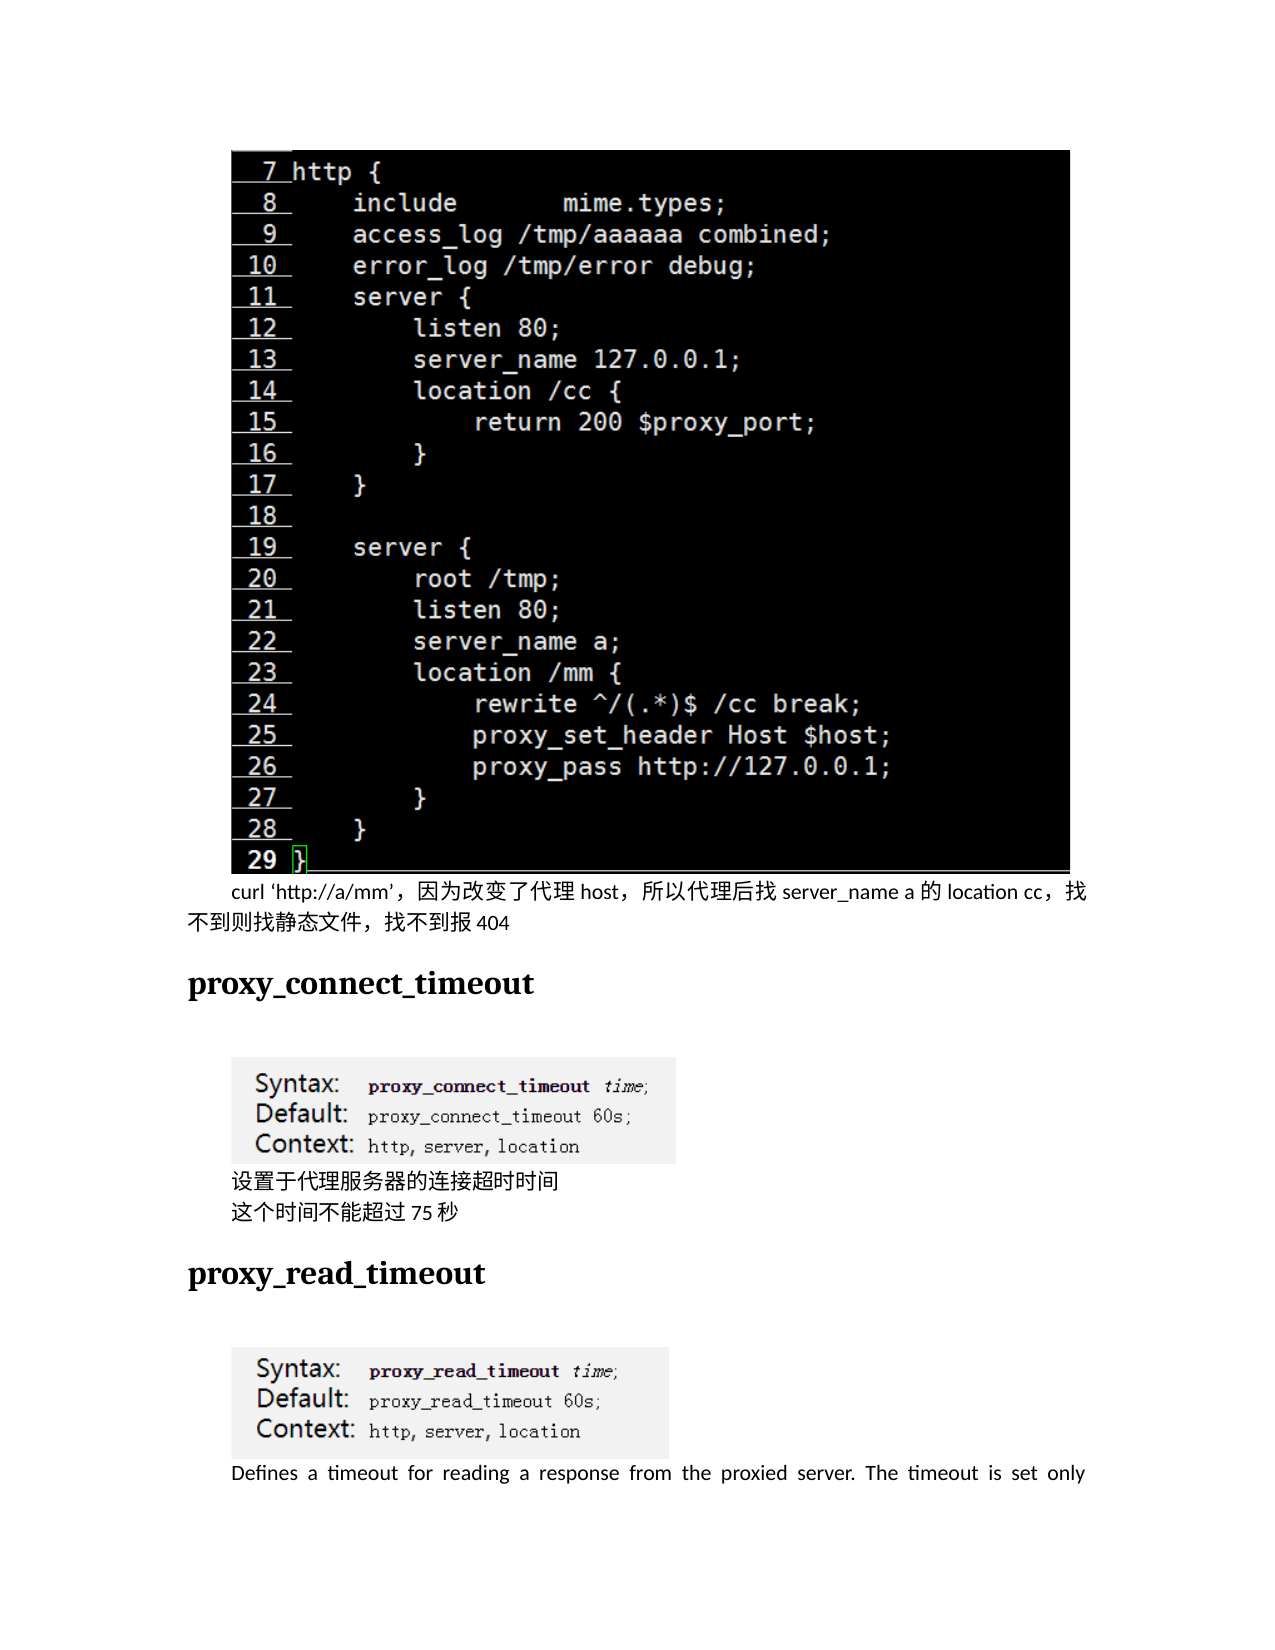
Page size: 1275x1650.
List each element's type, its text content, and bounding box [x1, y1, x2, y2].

picture [231, 150, 1071, 874]
text curl ‘http://a/mm’，因为改变了代理host，所以代理后找server_name a的location cc，找不到则找静态文件，找不到报404 [187, 874, 1087, 937]
text 设置于代理服务器的连接超时时间 [187, 1164, 1087, 1195]
subtitle proxy_read_timeout [187, 1254, 1087, 1292]
text 这个时间不能超过75秒 [187, 1195, 1087, 1227]
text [187, 1459, 1087, 1485]
picture [231, 1057, 677, 1164]
subtitle proxy_connect_timeout [187, 964, 1087, 1002]
picture [231, 1347, 669, 1459]
